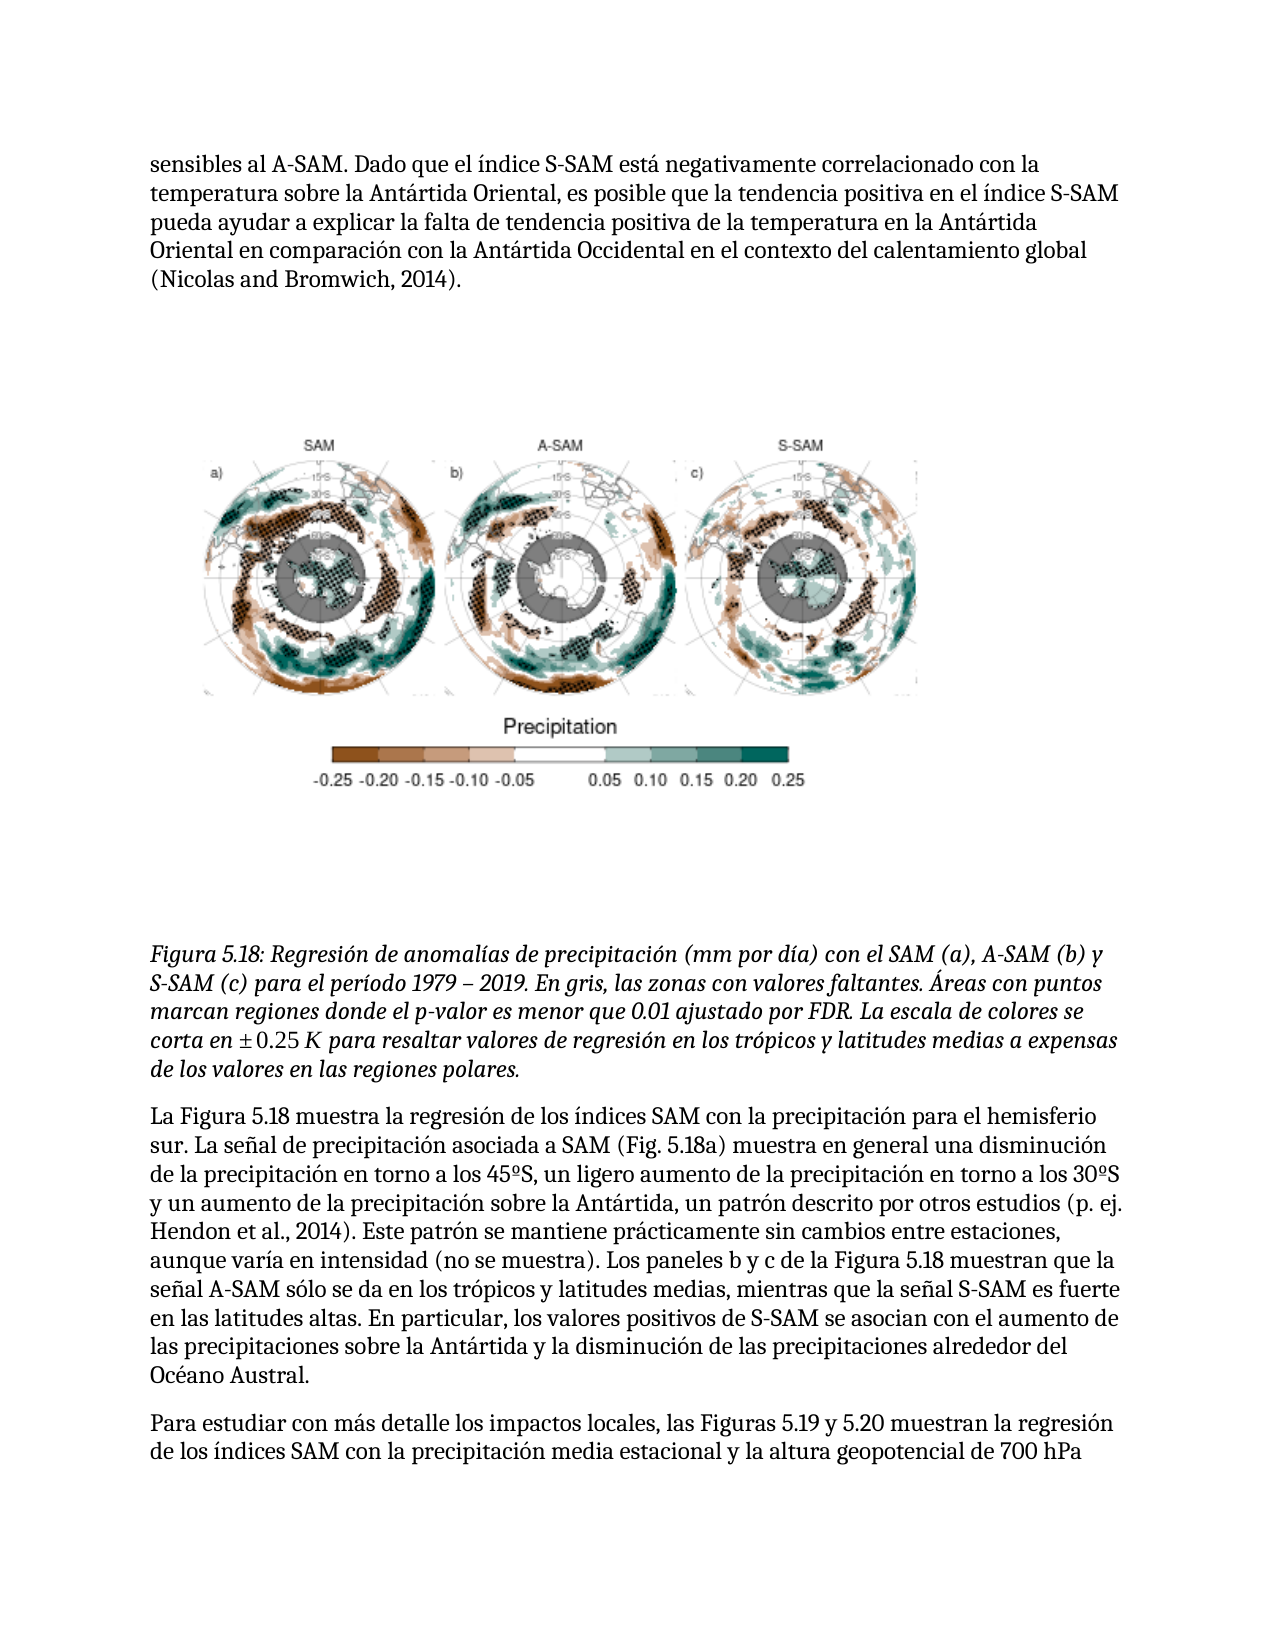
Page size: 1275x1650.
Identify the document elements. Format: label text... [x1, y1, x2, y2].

text La Figura 5.18 muestra la regresión de los índices SAM con la precipitación para el hemisferio sur. La señal de precipitación asociada a SAM (Fig. 5.18a) muestra en general una disminución de la precipitación en torno a los 45ºS, un ligero aumento de la precipitación en torno a los 30ºS y un aumento de la precipitación sobre la Antártida, un patrón descrito por otros estudios (p. ej. Hendon et al., 2014). Este patrón se mantiene prácticamente sin cambios entre estaciones, aunque varía en intensidad (no se muestra). Los paneles b y c de la Figura 5.18 muestran que la señal A-SAM sólo se da en los trópicos y latitudes medias, mientras que la señal S-SAM es fuerte en las latitudes altas. En particular, los valores positivos de S-SAM se asocian con el aumento de las precipitaciones sobre la Antártida y la disminución de las precipitaciones alrededor del Océano Austral. [150, 1102, 1125, 1390]
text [150, 150, 1125, 294]
text Figura 5.18: Regresión de anomalías de precipitación (mm por día) con el SAM (a), A-SAM (b) y S-SAM (c) para el período 1979 – 2019. En gris, las zonas con valores faltantes. Áreas con puntos marcan regiones donde el p-valor es menor que 0.01 ajustado por FDR. La escala de colores se corta en para resaltar valores de regresión en los trópicos y latitudes medias a expensas de los valores en las regiones polares. [150, 940, 1125, 1083]
picture [168, 312, 927, 919]
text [150, 1408, 1125, 1466]
